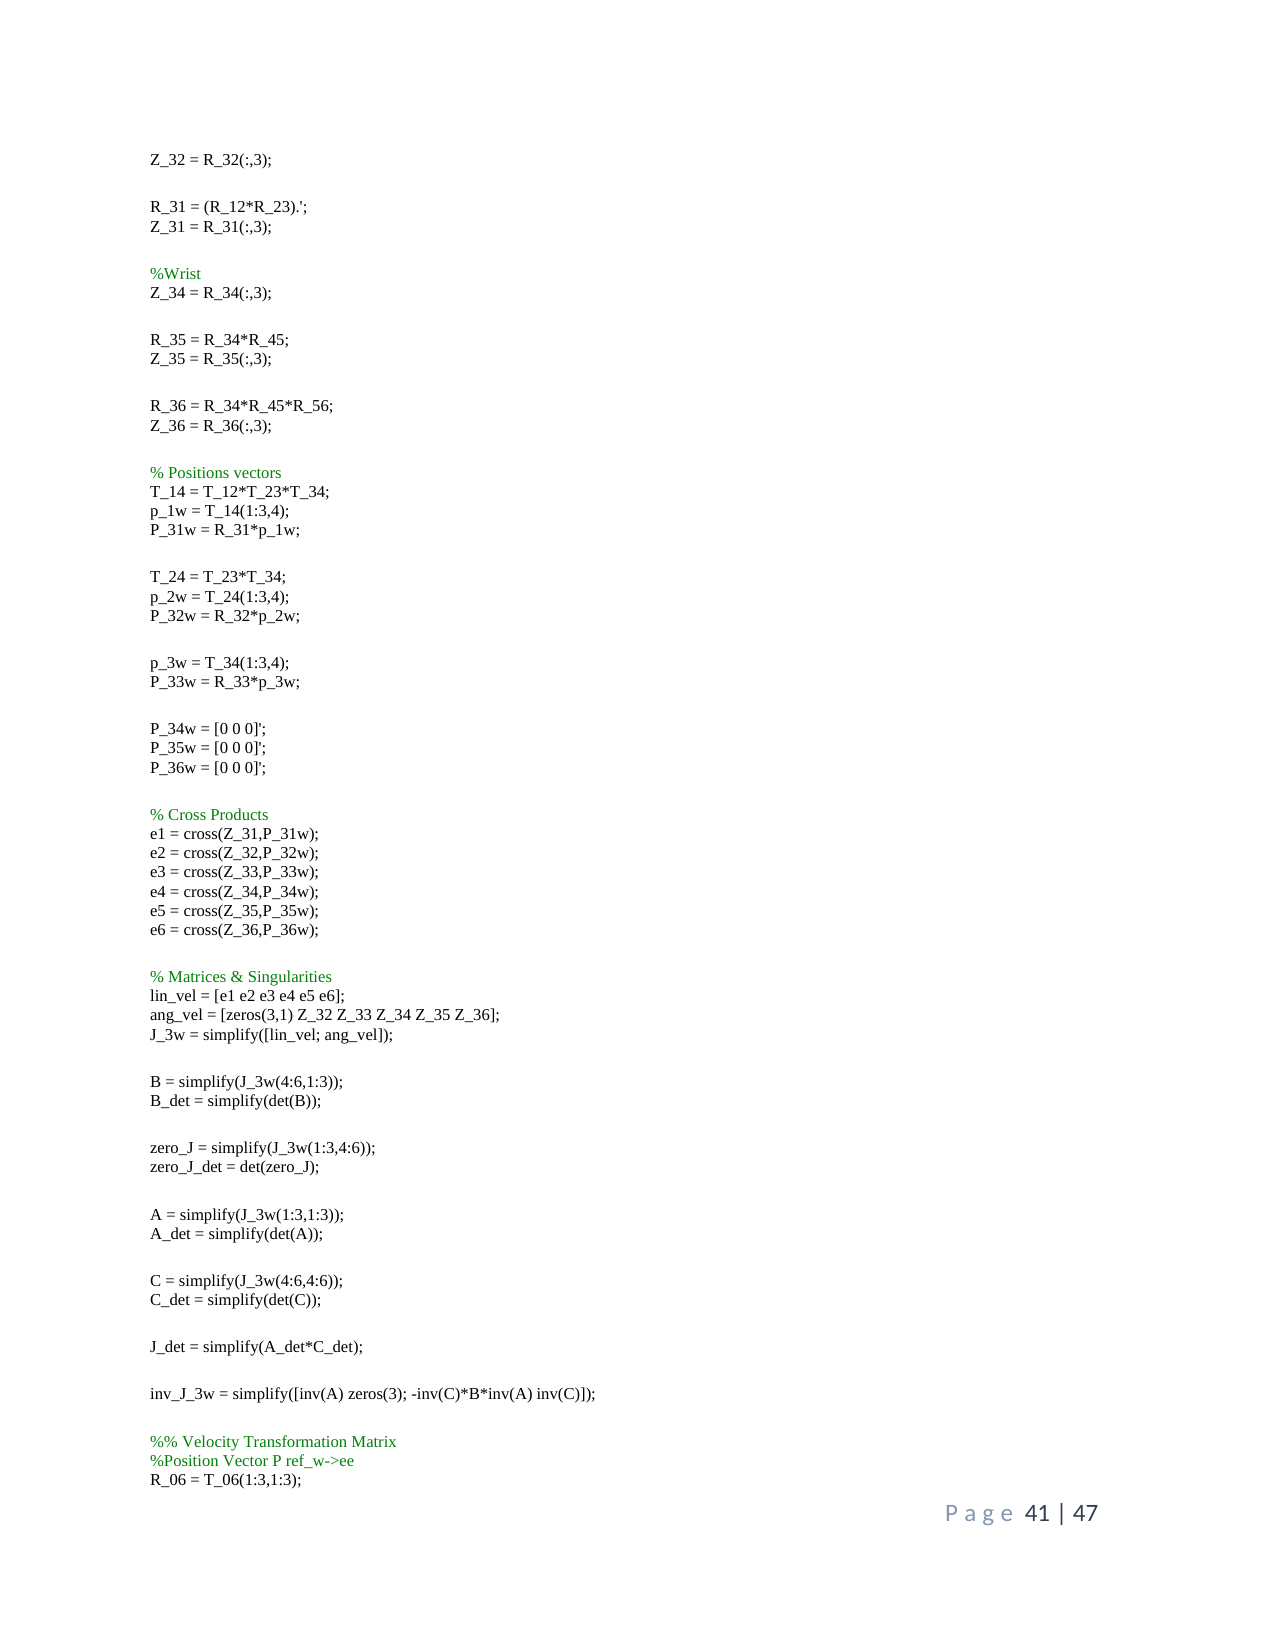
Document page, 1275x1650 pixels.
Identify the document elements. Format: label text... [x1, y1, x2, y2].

text e3 = cross(Z_33,P_33w); [150, 862, 1125, 881]
text %Wrist [150, 263, 1125, 283]
text R_31 = (R_12*R_23).'; [150, 197, 1125, 216]
text P_32w = R_32*p_2w; [150, 606, 1125, 625]
text e1 = cross(Z_31,P_31w); [150, 824, 1125, 843]
text R_35 = R_34*R_45; [150, 330, 1125, 349]
text e4 = cross(Z_34,P_34w); [150, 881, 1125, 901]
text Z_31 = R_31(:,3); [150, 216, 1125, 236]
text R_36 = R_34*R_45*R_56; [150, 396, 1125, 415]
text J_3w = simplify([lin_vel; ang_vel]); [150, 1024, 1125, 1043]
text %% Velocity Transformation Matrix [150, 1431, 1125, 1451]
text B_det = simplify(det(B)); [150, 1091, 1125, 1110]
text P_31w = R_31*p_1w; [150, 520, 1125, 539]
text zero_J = simplify(J_3w(1:3,4:6)); [150, 1138, 1125, 1157]
text e2 = cross(Z_32,P_32w); [150, 843, 1125, 862]
text ang_vel = [zeros(3,1) Z_32 Z_33 Z_34 Z_35 Z_36]; [150, 1005, 1125, 1024]
text A_det = simplify(det(A)); [150, 1223, 1125, 1243]
text lin_vel = [e1 e2 e3 e4 e5 e6]; [150, 986, 1125, 1005]
text B = simplify(J_3w(4:6,1:3)); [150, 1072, 1125, 1091]
text Z_34 = R_34(:,3); [150, 283, 1125, 302]
text C_det = simplify(det(C)); [150, 1290, 1125, 1309]
text zero_J_det = det(zero_J); [150, 1157, 1125, 1176]
text R_06 = T_06(1:3,1:3); [150, 1470, 1125, 1489]
text Z_35 = R_35(:,3); [150, 349, 1125, 368]
text p_1w = T_14(1:3,4); [150, 501, 1125, 520]
text P_34w = [0 0 0]'; [150, 719, 1125, 738]
text T_24 = T_23*T_34; [150, 567, 1125, 586]
text C = simplify(J_3w(4:6,4:6)); [150, 1271, 1125, 1290]
text e5 = cross(Z_35,P_35w); [150, 901, 1125, 920]
text T_14 = T_12*T_23*T_34; [150, 482, 1125, 501]
text % Matrices & Singularities [150, 967, 1125, 986]
text inv_J_3w = simplify([inv(A) zeros(3); -inv(C)*B*inv(A) inv(C)]); [150, 1384, 1125, 1403]
text % Positions vectors [150, 463, 1125, 482]
text P_35w = [0 0 0]'; [150, 738, 1125, 757]
text p_2w = T_24(1:3,4); [150, 586, 1125, 606]
text %Position Vector P ref_w->ee [150, 1451, 1125, 1470]
text A = simplify(J_3w(1:3,1:3)); [150, 1204, 1125, 1223]
text P_36w = [0 0 0]'; [150, 757, 1125, 777]
text % Cross Products [150, 805, 1125, 824]
text p_3w = T_34(1:3,4); [150, 653, 1125, 672]
text J_det = simplify(A_det*C_det); [150, 1337, 1125, 1356]
text P_33w = R_33*p_3w; [150, 672, 1125, 691]
text Z_36 = R_36(:,3); [150, 415, 1125, 434]
text e6 = cross(Z_36,P_36w); [150, 920, 1125, 939]
text Z_32 = R_32(:,3); [150, 150, 1125, 169]
